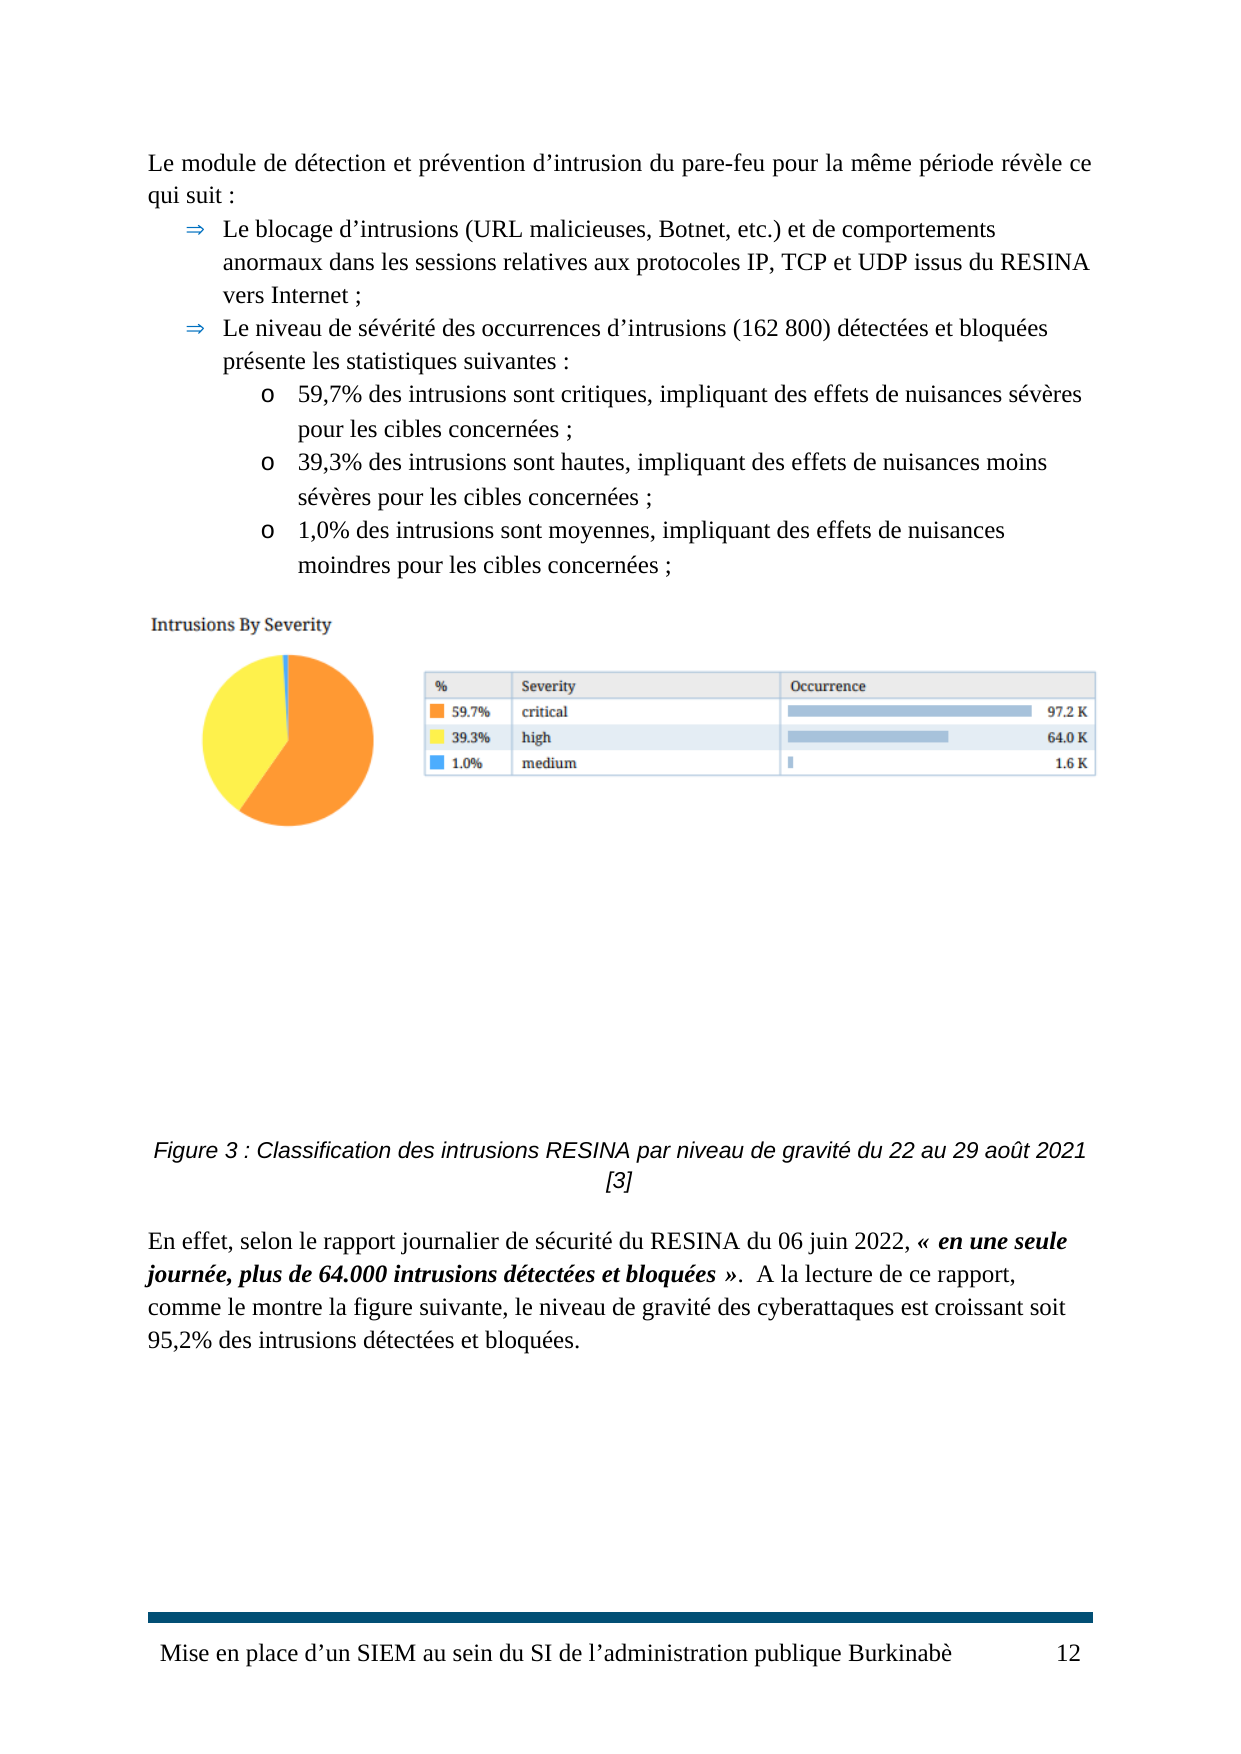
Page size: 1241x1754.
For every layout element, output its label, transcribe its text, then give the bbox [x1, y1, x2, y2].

list 59,7% des intrusions sont critiques, impliquant des effets de nuisances sévères pour les cibles concernées ; [260, 379, 1093, 443]
list Le niveau de sévérité des occurrences d’intrusions (162 800) détectées et bloquées présente les statistiques suivantes : [185, 313, 1093, 374]
list 1,0% des intrusions sont moyennes, impliquant des effets de nuisances moindres pour les cibles concernées ; [260, 515, 1093, 579]
text Le module de détection et prévention d’intrusion du pare-feu pour la même période révèle ce qui suit : [148, 148, 1093, 209]
text Figure : Classification des intrusions RESINA par niveau de gravité du 22 au 29 août 2021 [148, 1137, 1093, 1193]
picture [147, 611, 1103, 832]
list Le blocage d’intrusions (URL malicieuses, Botnet, etc.) et de comportements anormaux dans les sessions relatives aux protocoles IP, TCP et UDP issus du RESINA vers Internet ; [185, 214, 1093, 308]
list 39,3% des intrusions sont hautes, impliquant des effets de nuisances moins sévères pour les cibles concernées ; [260, 447, 1093, 511]
text En effet, selon le rapport journalier de sécurité du RESINA du 06 juin 2022, « en une seule journée, plus de 64.000 intrusions détectées et bloquées ». A la lecture de ce rapport, comme le montre la figure suivante, le niveau de gravité des cyberattaques est croissant soit 95,2% des intrusions détectées et bloquées. [148, 1226, 1093, 1354]
